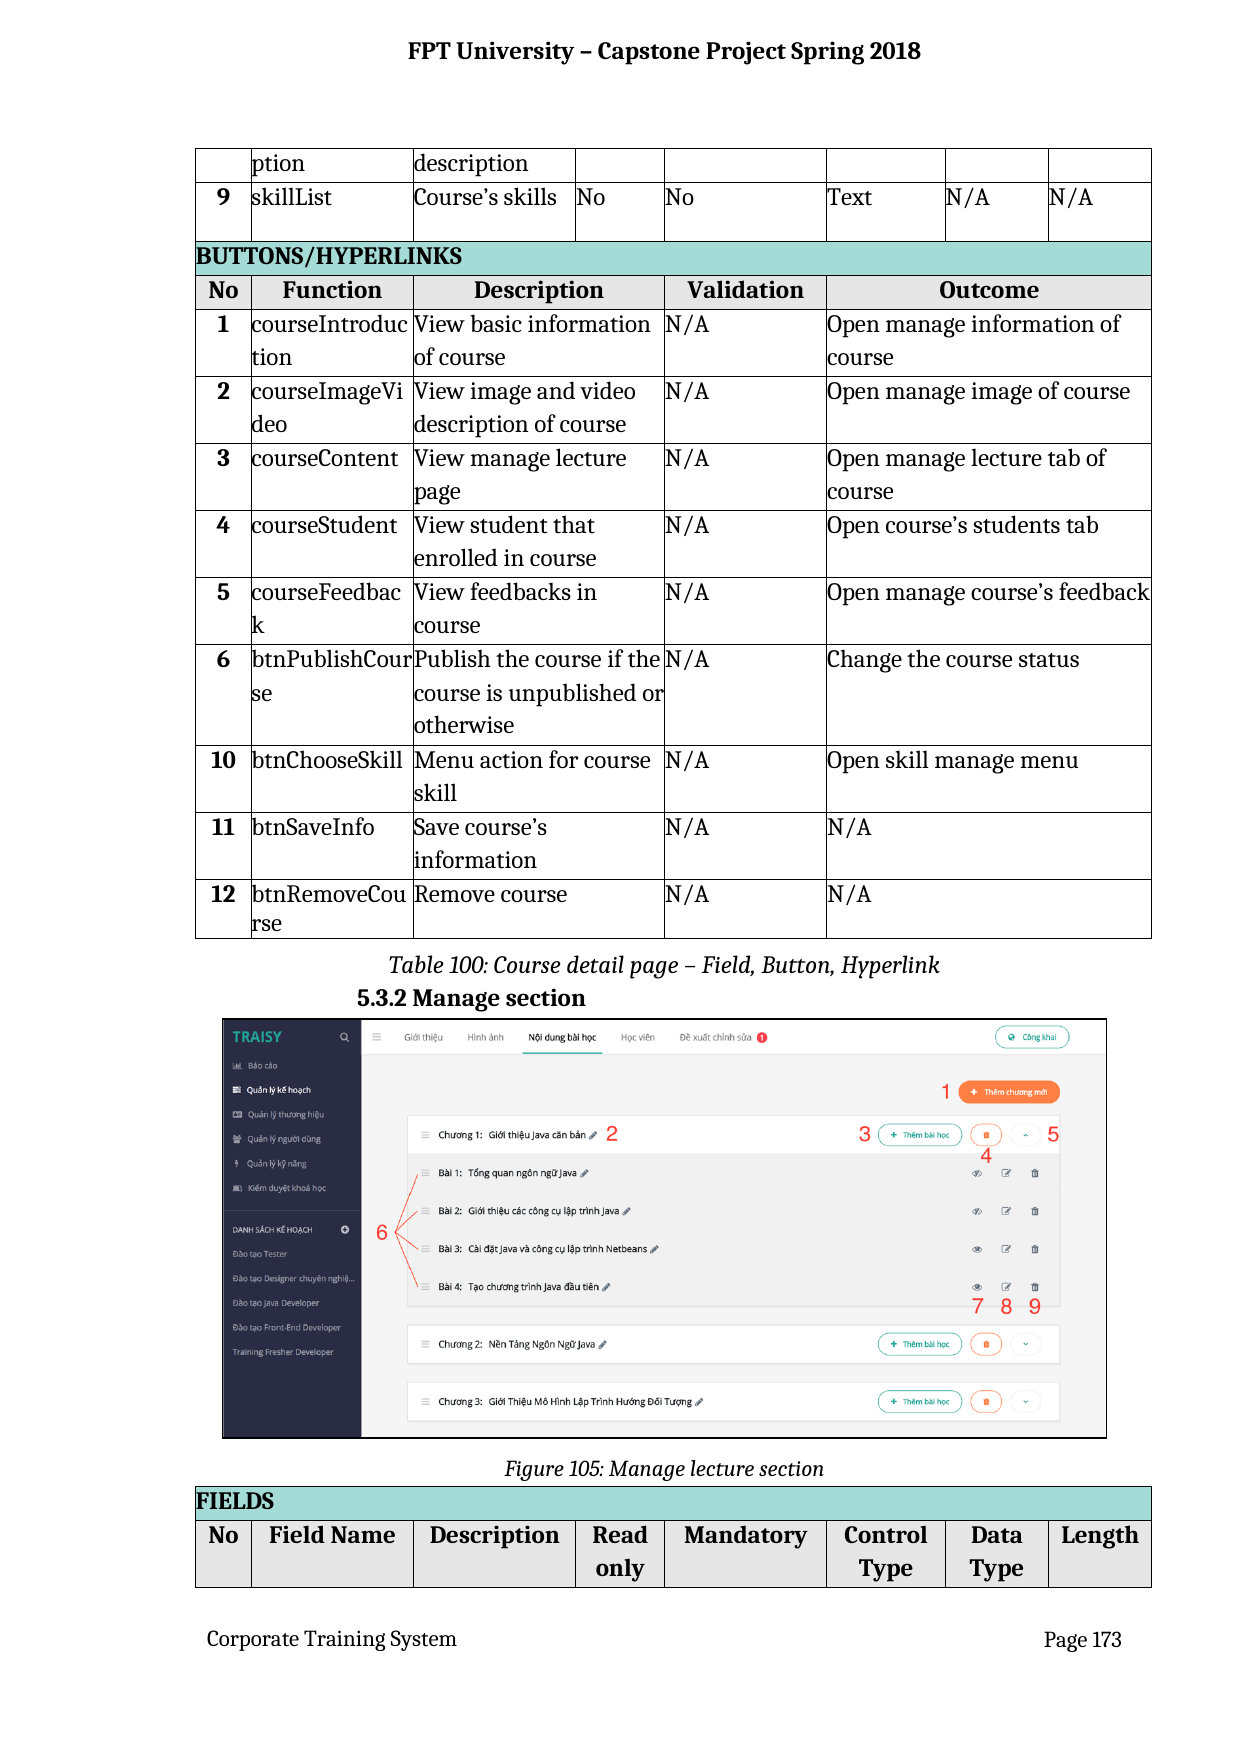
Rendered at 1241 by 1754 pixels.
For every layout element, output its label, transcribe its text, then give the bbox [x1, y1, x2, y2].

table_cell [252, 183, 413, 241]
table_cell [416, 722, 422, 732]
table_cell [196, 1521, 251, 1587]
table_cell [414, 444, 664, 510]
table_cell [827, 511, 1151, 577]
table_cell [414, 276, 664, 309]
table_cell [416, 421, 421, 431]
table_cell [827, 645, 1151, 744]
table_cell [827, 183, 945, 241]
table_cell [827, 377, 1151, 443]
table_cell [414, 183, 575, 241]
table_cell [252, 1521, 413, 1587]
list Table 100: Course detail page – Field, Button, Hyperlink [207, 951, 1122, 980]
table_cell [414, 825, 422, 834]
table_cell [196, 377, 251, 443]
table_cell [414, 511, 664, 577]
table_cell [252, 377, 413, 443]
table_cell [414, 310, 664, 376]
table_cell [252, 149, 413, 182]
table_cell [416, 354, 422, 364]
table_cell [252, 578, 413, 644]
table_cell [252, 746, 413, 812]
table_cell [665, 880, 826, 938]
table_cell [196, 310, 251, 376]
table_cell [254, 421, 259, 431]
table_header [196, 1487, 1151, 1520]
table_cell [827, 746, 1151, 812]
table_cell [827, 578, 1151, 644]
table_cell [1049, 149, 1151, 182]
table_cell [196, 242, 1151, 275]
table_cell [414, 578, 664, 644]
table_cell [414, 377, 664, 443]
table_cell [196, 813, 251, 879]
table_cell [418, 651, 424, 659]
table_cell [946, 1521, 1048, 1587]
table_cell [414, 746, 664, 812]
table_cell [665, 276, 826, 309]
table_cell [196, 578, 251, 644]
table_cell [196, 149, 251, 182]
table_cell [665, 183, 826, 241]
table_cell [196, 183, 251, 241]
subtitle 5.3.2 Manage section [357, 984, 1124, 1013]
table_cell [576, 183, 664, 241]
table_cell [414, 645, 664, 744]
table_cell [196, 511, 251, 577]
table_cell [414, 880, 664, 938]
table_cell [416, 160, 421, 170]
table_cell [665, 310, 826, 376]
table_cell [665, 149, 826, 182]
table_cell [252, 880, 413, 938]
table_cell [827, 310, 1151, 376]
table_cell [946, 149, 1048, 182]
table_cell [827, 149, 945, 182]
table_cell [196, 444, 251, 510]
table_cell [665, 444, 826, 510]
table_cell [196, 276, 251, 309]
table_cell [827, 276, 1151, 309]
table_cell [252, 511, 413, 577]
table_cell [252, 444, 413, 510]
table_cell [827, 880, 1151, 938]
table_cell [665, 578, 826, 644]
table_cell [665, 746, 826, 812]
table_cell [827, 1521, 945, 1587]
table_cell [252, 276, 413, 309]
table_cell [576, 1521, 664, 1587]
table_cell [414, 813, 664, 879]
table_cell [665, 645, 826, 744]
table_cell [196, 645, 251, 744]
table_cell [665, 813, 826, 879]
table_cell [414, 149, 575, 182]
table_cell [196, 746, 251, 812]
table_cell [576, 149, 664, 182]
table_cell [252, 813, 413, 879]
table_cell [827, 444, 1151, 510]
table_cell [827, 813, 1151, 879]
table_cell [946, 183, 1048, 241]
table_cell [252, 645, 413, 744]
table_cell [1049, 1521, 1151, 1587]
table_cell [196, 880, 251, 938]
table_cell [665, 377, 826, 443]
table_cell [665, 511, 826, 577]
picture [223, 1020, 1106, 1437]
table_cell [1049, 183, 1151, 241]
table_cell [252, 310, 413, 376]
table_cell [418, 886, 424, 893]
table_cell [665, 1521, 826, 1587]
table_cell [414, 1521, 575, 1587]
text Figure 105: Manage lecture section [207, 1456, 1122, 1482]
